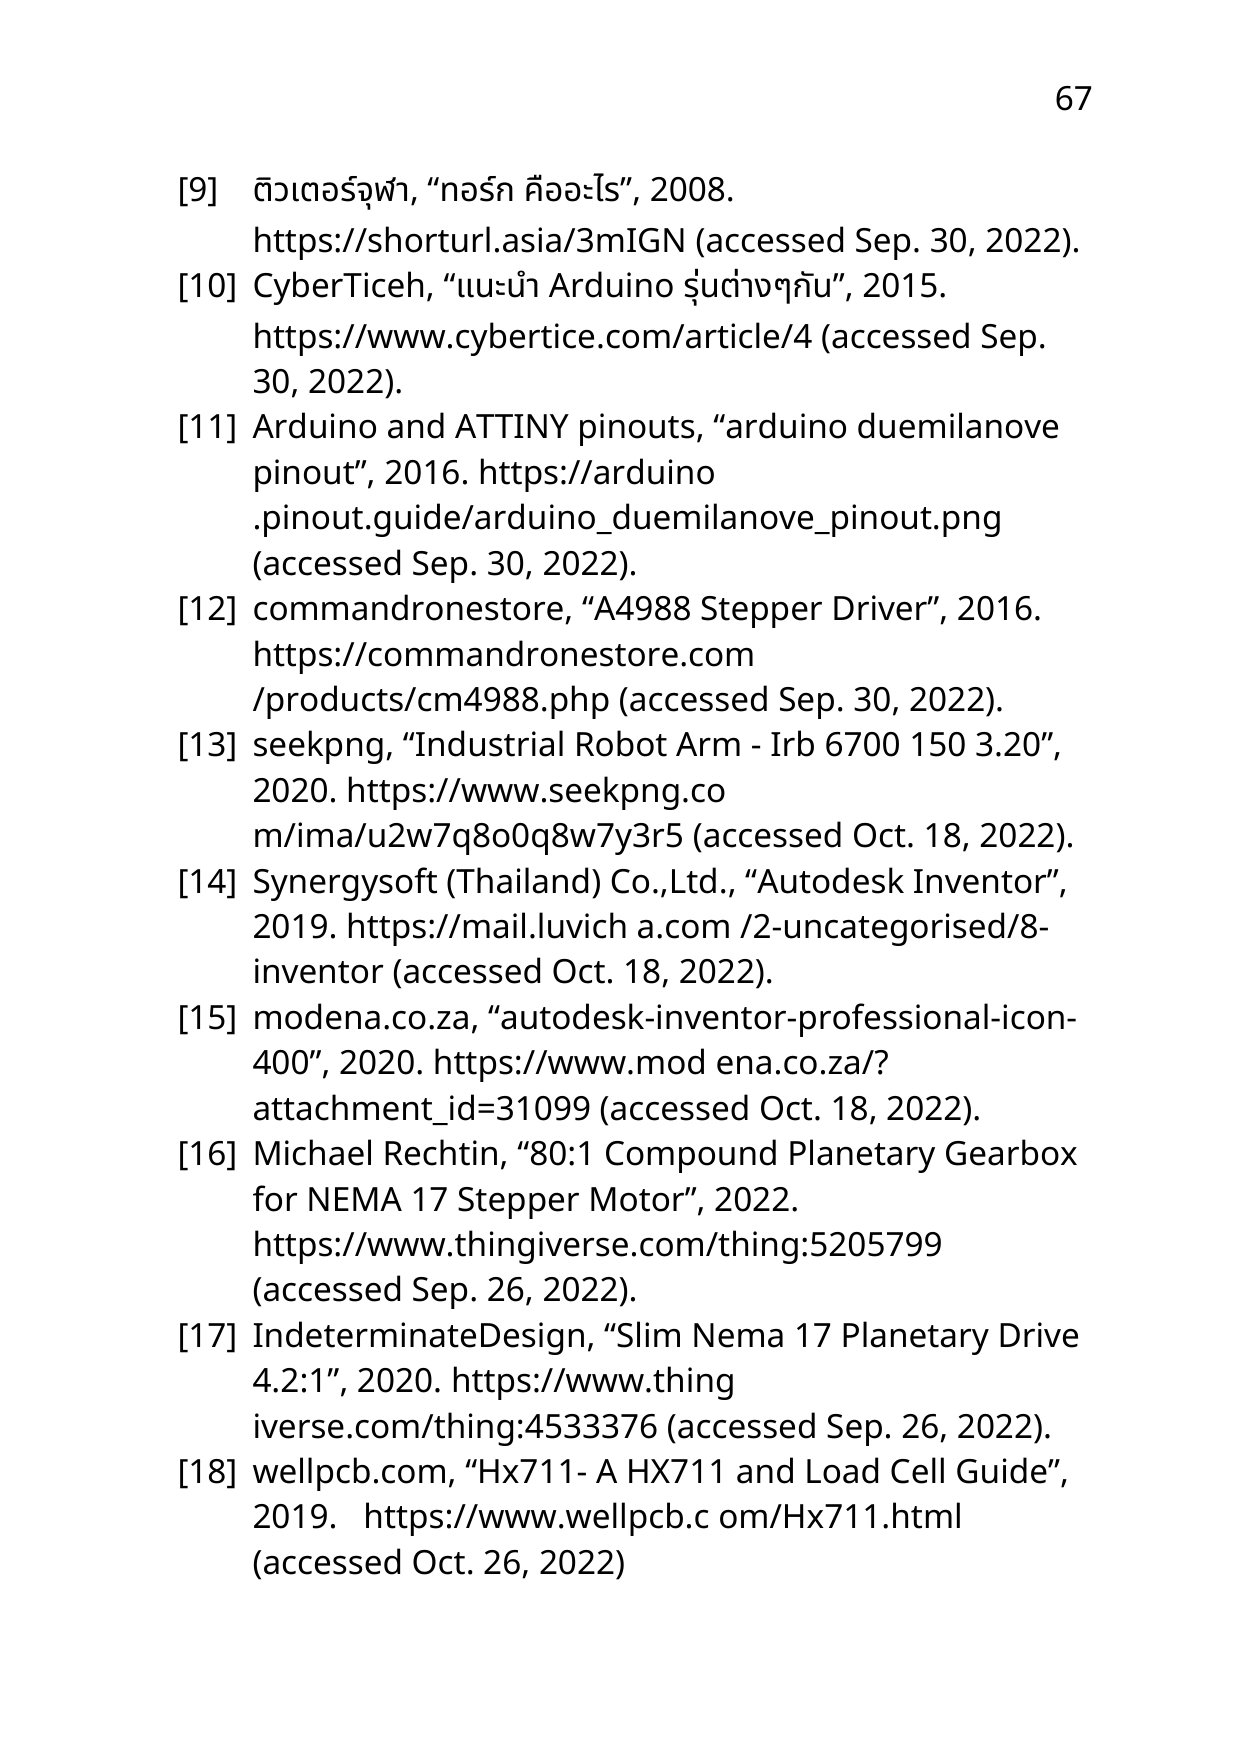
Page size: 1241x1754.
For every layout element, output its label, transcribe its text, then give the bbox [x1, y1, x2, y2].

text [17] IndeterminateDesign, “Slim Nema 17 Planetary Drive 4.2:1”, 2020. https://www.thing iverse.com/thing:4533376 (accessed Sep. 26, 2022). [177, 1312, 1092, 1448]
text [10] CyberTiceh, “แนะนำ Arduino รุ่นต่างๆกัน”, 2015. https://www.cybertice.com/article/4 (accessed Sep. 30, 2022). [177, 262, 1092, 403]
text [12] commandronestore, “A4988 Stepper Driver”, 2016. https://commandronestore.com /products/cm4988.php (accessed Sep. 30, 2022). [177, 585, 1092, 721]
text [9] ติวเตอร์จุฬา, “ทอร์ก คืออะไร”, 2008. https://shorturl.asia/3mIGN (accessed Sep. 30, 2022). [177, 166, 1092, 262]
text [18] wellpcb.com, “Hx711- A HX711 and Load Cell Guide”, 2019. https://www.wellpcb.c om/Hx711.html (accessed Oct. 26, 2022) [177, 1448, 1092, 1584]
text [16] Michael Rechtin, “80:1 Compound Planetary Gearbox for NEMA 17 Stepper Motor”, 2022. https://www.thingiverse.com/thing:5205799 (accessed Sep. 26, 2022). [177, 1130, 1092, 1312]
text [11] Arduino and ATTINY pinouts, “arduino duemilanove pinout”, 2016. https://arduino .pinout.guide/arduino_duemilanove_pinout.png (accessed Sep. 30, 2022). [177, 403, 1092, 585]
text [14] Synergysoft (Thailand) Co.,Ltd., “Autodesk Inventor”, 2019. https://mail.luvich a.com /2-uncategorised/8-inventor (accessed Oct. 18, 2022). [177, 857, 1092, 994]
text [13] seekpng, “Industrial Robot Arm - Irb 6700 150 3.20”, 2020. https://www.seekpng.co m/ima/u2w7q8o0q8w7y3r5 (accessed Oct. 18, 2022). [177, 721, 1092, 857]
text [15] modena.co.za, “autodesk-inventor-professional-icon-400”, 2020. https://www.mod ena.co.za/?attachment_id=31099 (accessed Oct. 18, 2022). [177, 994, 1092, 1130]
